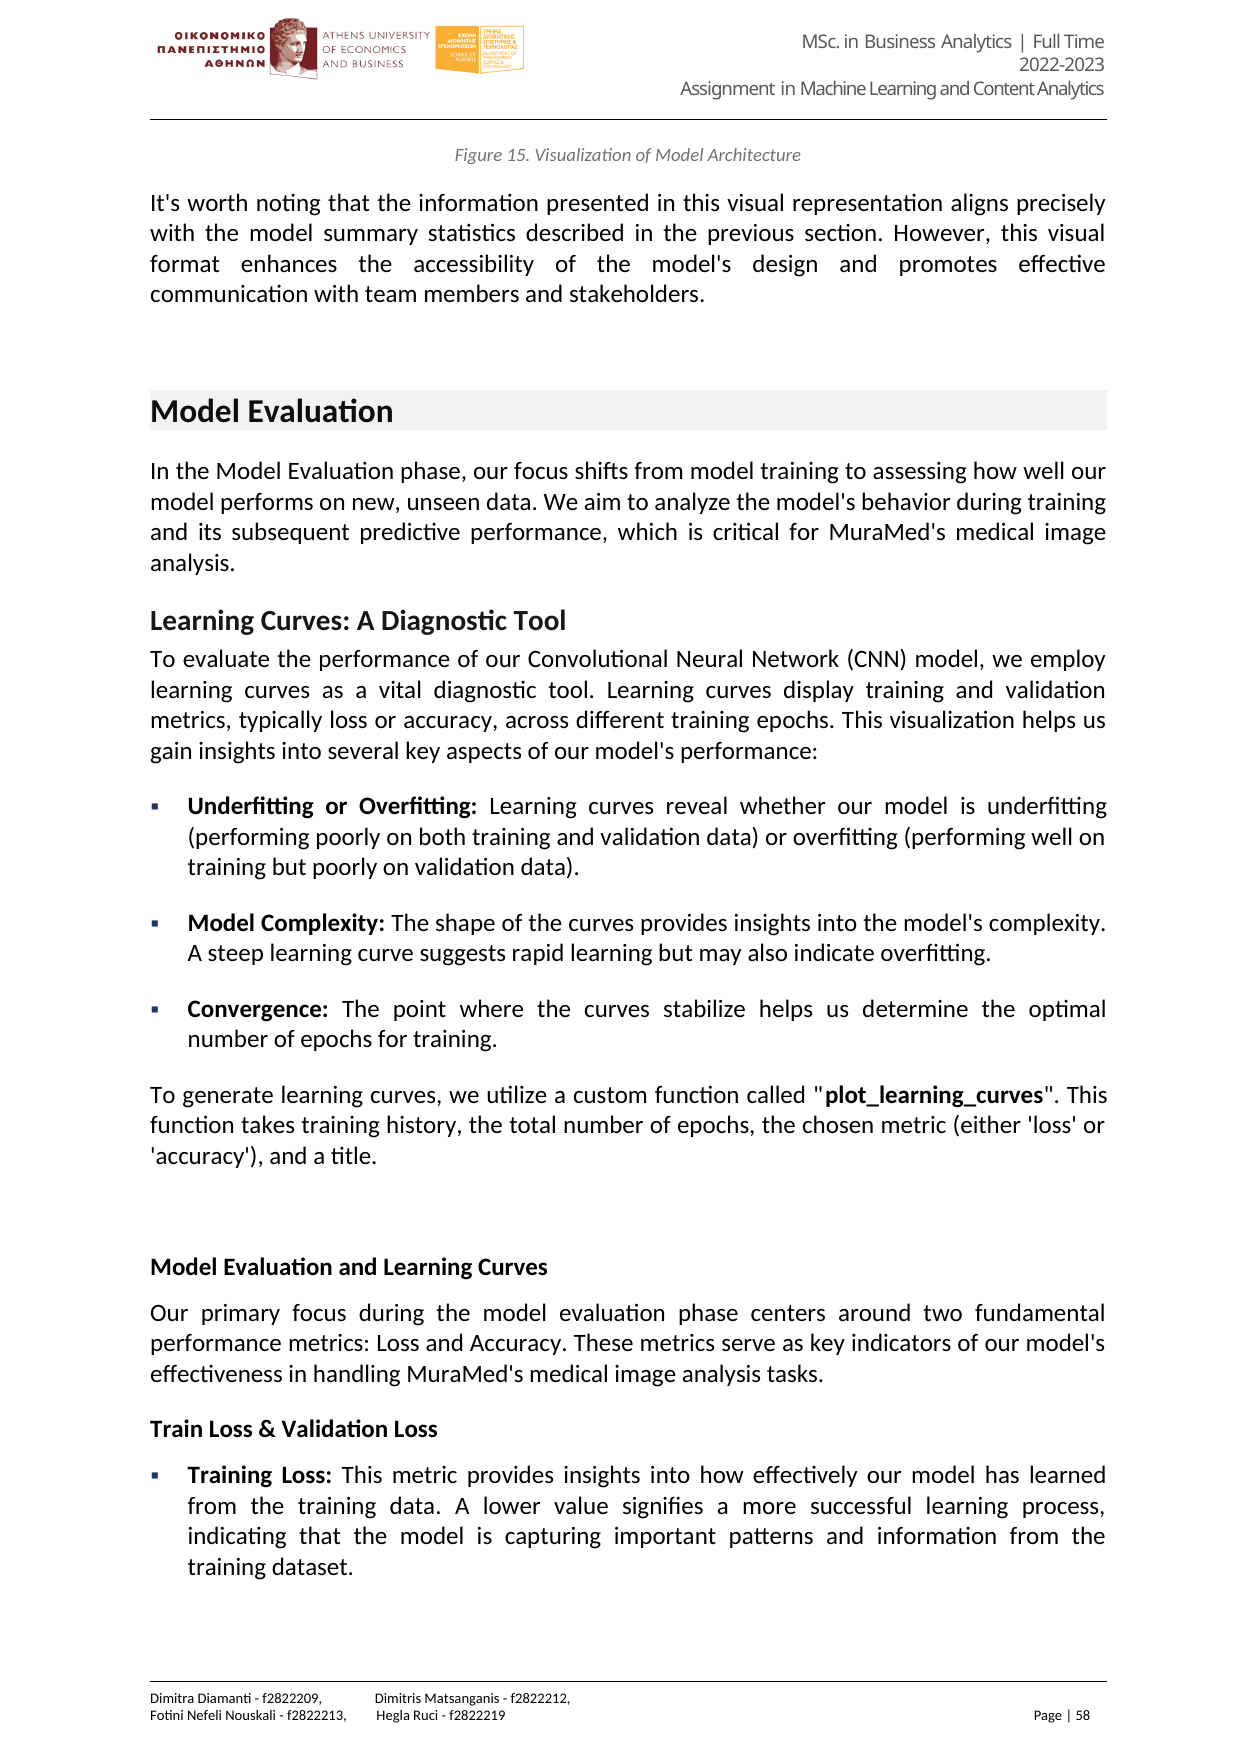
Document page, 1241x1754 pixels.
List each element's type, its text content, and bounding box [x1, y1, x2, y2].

list Underfitting or Overfitting: Learning curves reveal whether our model is underfitting (performing poorly on both training and validation data) or overfitting (performing well on training but poorly on validation data). [150, 791, 1107, 882]
subtitle Train Loss & Validation Loss [150, 1413, 1107, 1444]
list Training Loss: This metric provides insights into how effectively our model has learned from the training data. A lower value signifies a more successful learning process, indicating that the model is capturing important patterns and information from the training dataset. [150, 1459, 1107, 1581]
text It's worth noting that the information presented in this visual representation aligns precisely with the model summary statistics described in the previous section. However, this visual format enhances the accessibility of the model's design and promotes effective communication with team members and stakeholders. [150, 187, 1107, 309]
text Figure 15. Visualization of Model Architecture [150, 143, 1107, 166]
picture [151, 17, 526, 82]
subtitle Learning Curves: A Diagnostic Tool [150, 602, 1107, 638]
text Our primary focus during the model evaluation phase centers around two fundamental performance metrics: Loss and Accuracy. These metrics serve as key indicators of our model's effectiveness in handling MuraMed's medical image analysis tasks. [150, 1297, 1107, 1388]
text In the Model Evaluation phase, our focus shifts from model training to assessing how well our model performs on new, unseen data. We aim to analyze the model's behavior during training and its subsequent predictive performance, which is critical for MuraMed's medical image analysis. [150, 455, 1107, 577]
list Model Complexity: The shape of the curves provides insights into the model's complexity. A steep learning curve suggests rapid learning but may also indicate overfitting. [150, 907, 1107, 968]
subtitle Model Evaluation and Learning Curves [150, 1251, 1107, 1282]
text To evaluate the performance of our Convolutional Neural Network (CNN) model, we employ learning curves as a vital diagnostic tool. Learning curves display training and validation metrics, typically loss or accuracy, across different training epochs. This visualization helps us gain insights into several key aspects of our model's performance: [150, 643, 1107, 766]
subtitle Model Evaluation [150, 390, 1107, 430]
list Convergence: The point where the curves stabilize helps us determine the optimal number of epochs for training. [150, 993, 1107, 1054]
text To generate learning curves, we utilize a custom function called "plot_learning_curves". This function takes training history, the total number of epochs, the chosen metric (either 'loss' or 'accuracy'), and a title. [150, 1079, 1107, 1171]
